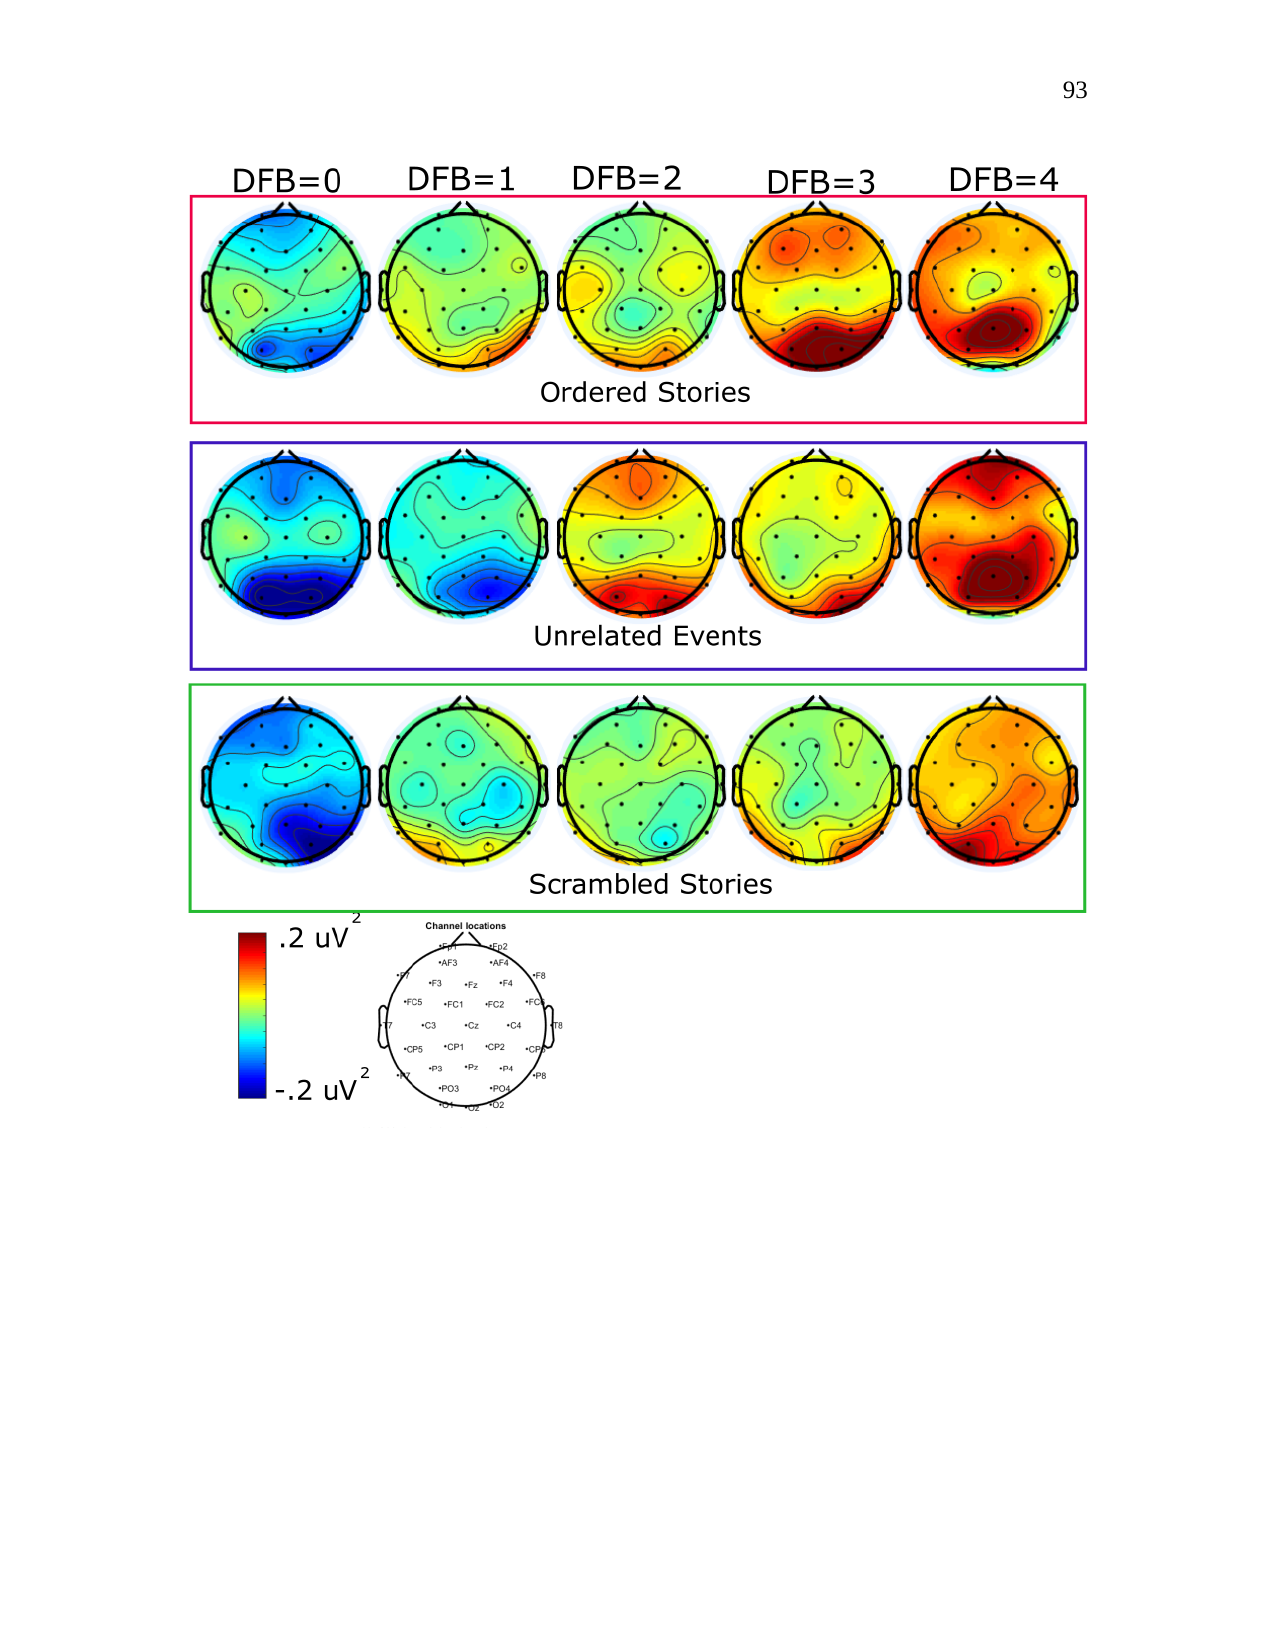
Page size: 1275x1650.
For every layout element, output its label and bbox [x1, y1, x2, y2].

picture [187, 150, 1088, 1146]
